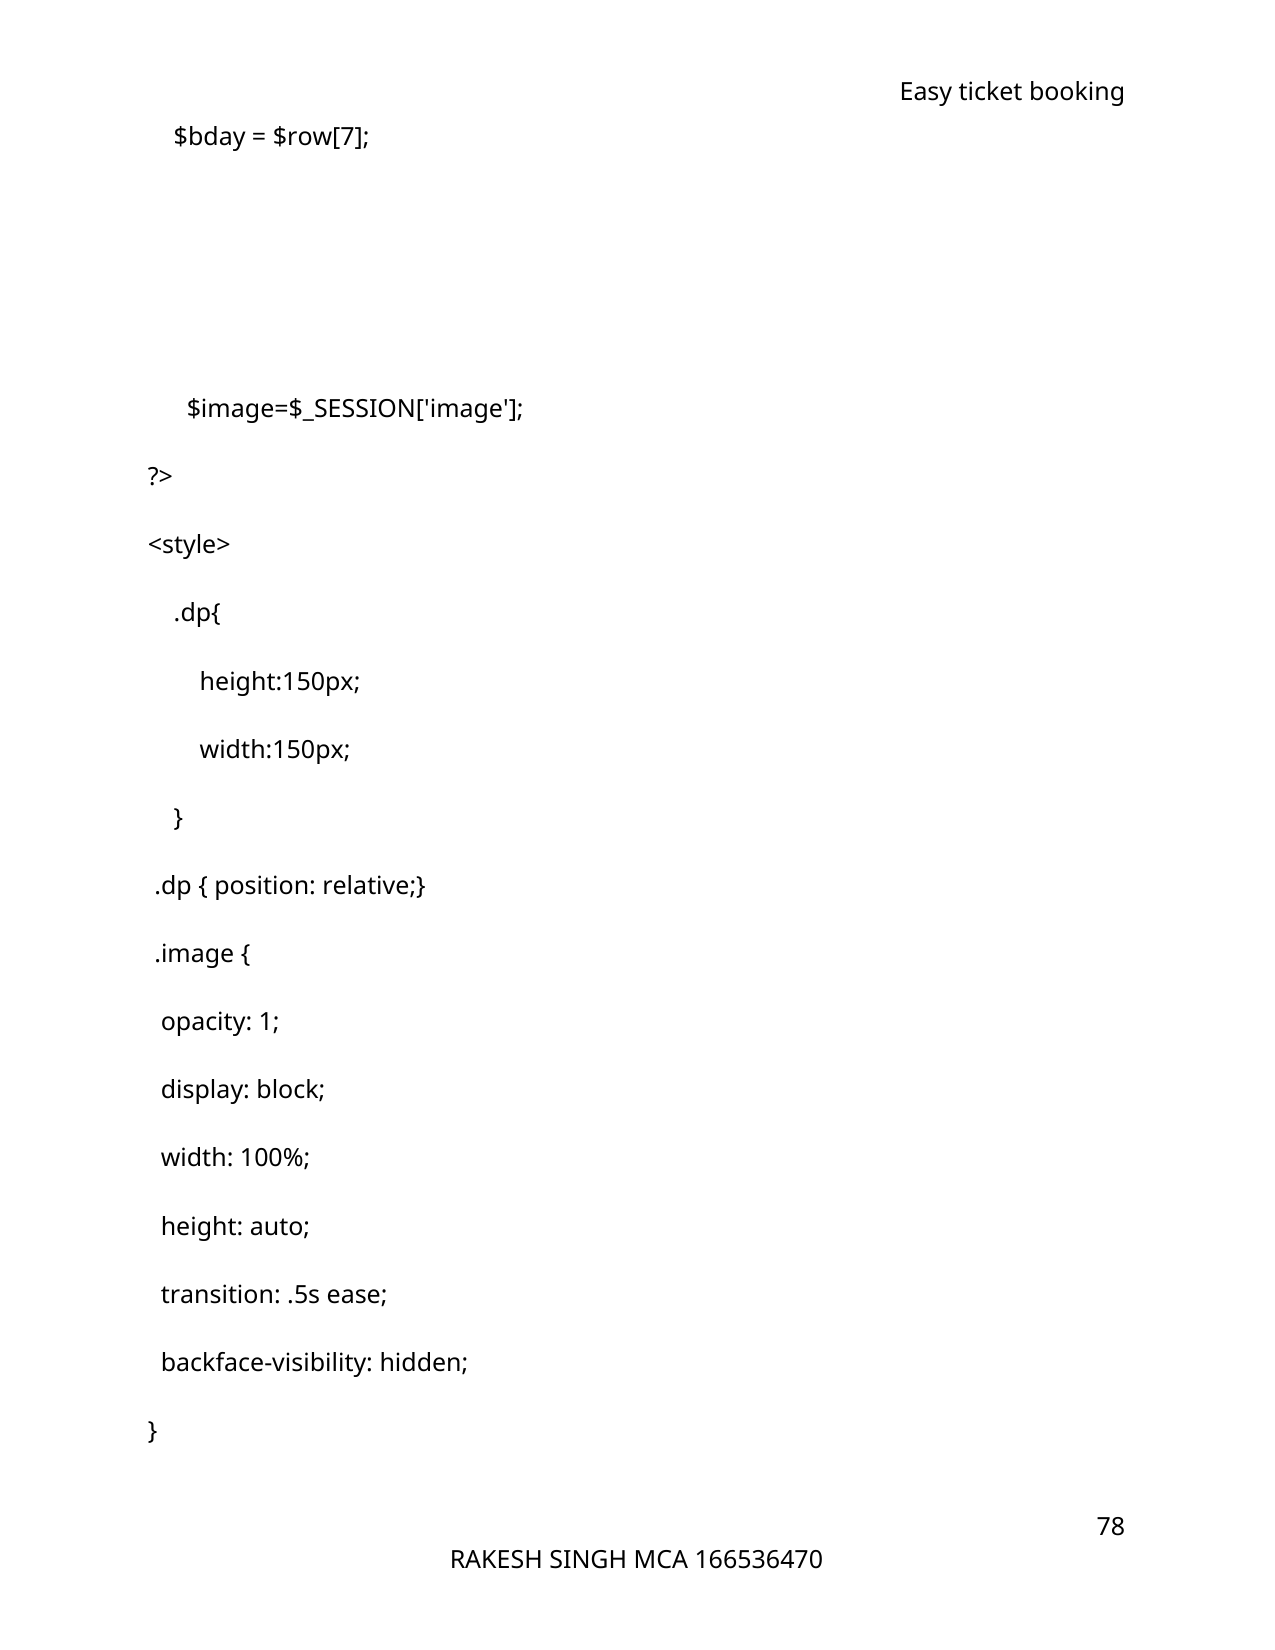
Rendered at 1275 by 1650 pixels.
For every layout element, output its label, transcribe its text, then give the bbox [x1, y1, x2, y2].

text width:150px; [148, 731, 1125, 765]
text display: block; [148, 1072, 1125, 1106]
text height: auto; [148, 1208, 1125, 1242]
text height:150px; [148, 663, 1125, 697]
text backface-visibility: hidden; [148, 1344, 1125, 1378]
text .image { [148, 936, 1125, 970]
text $image=$_SESSION['image']; [148, 391, 1125, 425]
text width: 100%; [148, 1140, 1125, 1174]
text ?> [148, 459, 1125, 493]
text <style> [148, 527, 1125, 561]
text } [148, 799, 1125, 833]
text $bday = $row[7]; [148, 118, 1125, 152]
text transition: .5s ease; [148, 1276, 1125, 1310]
text .dp{ [148, 595, 1125, 629]
text opacity: 1; [148, 1004, 1125, 1038]
text .dp { position: relative;} [148, 867, 1125, 902]
text } [148, 1412, 1125, 1447]
